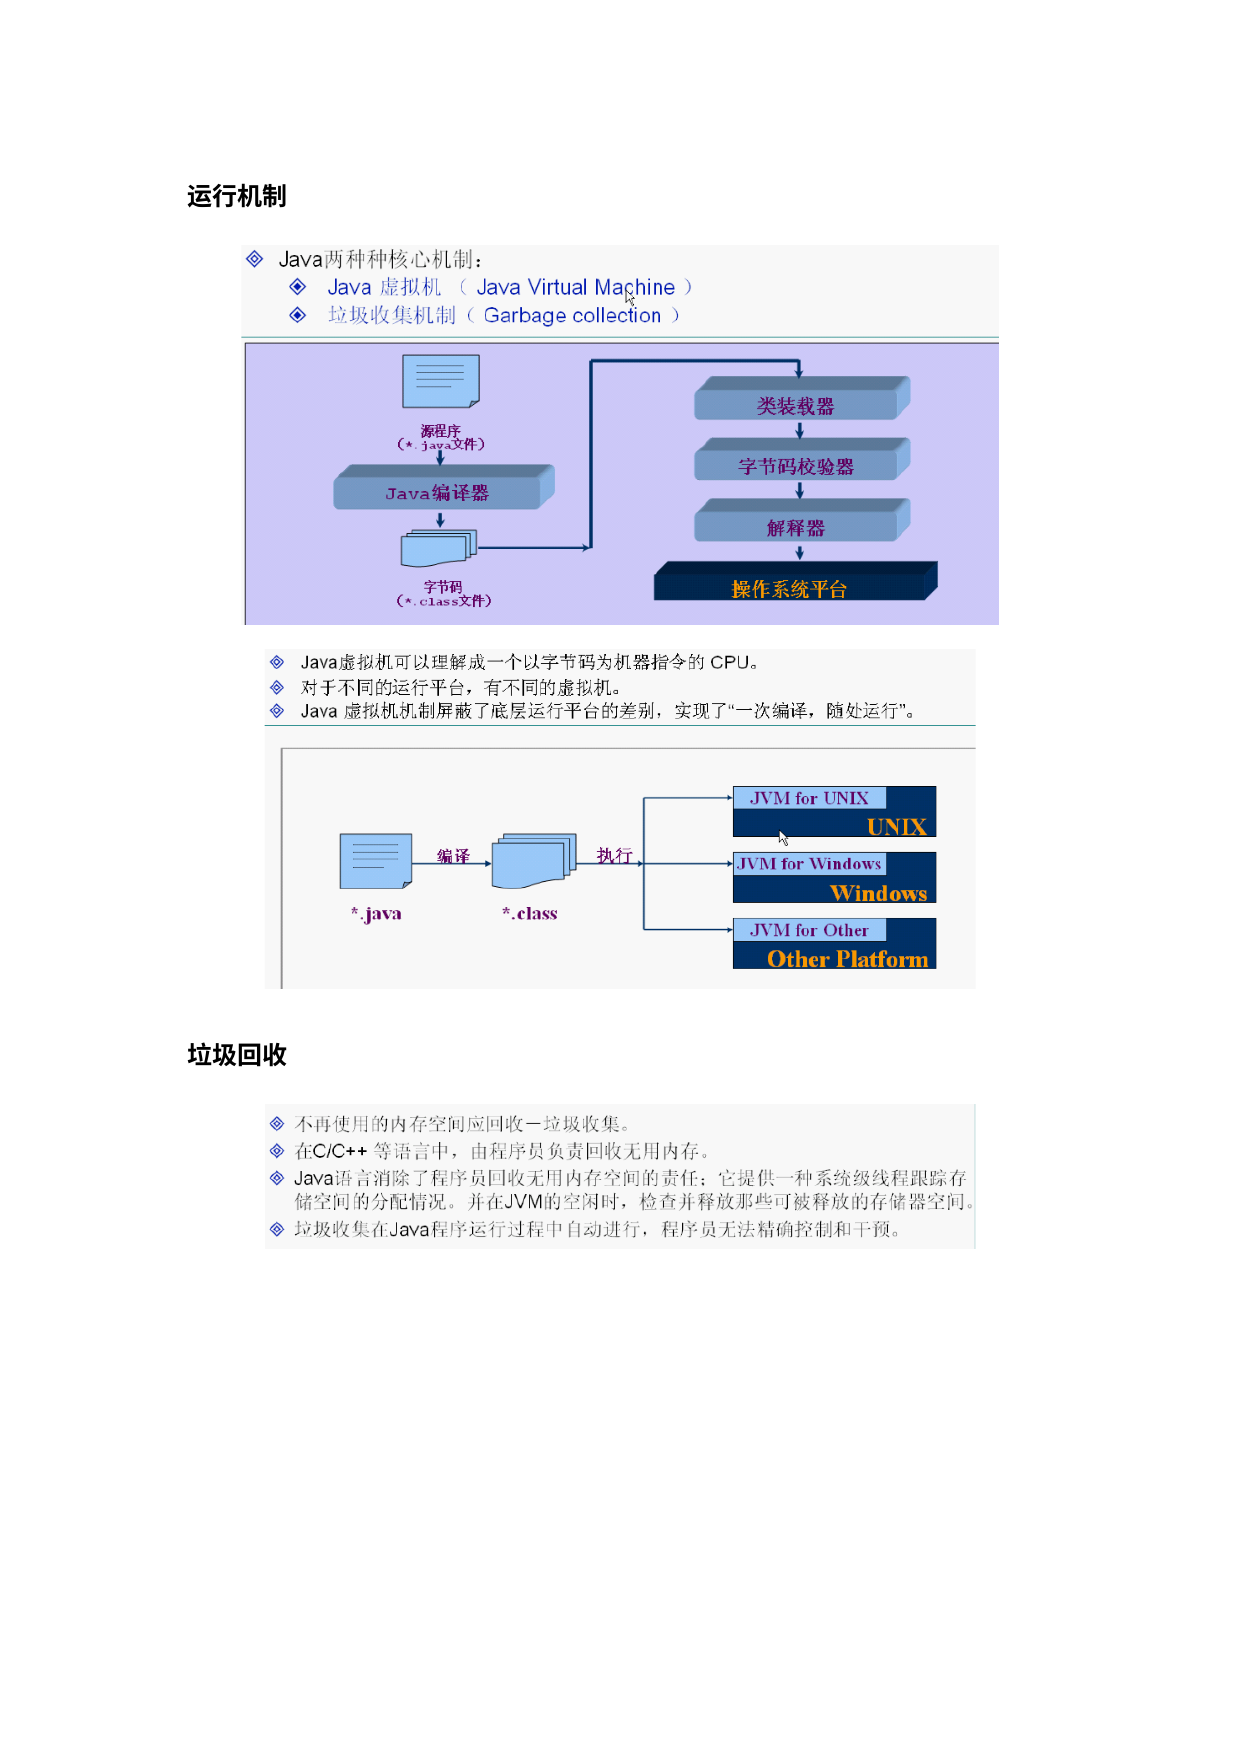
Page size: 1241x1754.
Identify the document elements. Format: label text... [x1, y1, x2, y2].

picture [264, 649, 976, 989]
subtitle 运行机制 [187, 162, 1053, 227]
subtitle 垃圾回收 [187, 1021, 1053, 1086]
picture [265, 1104, 976, 1249]
picture [241, 245, 999, 625]
